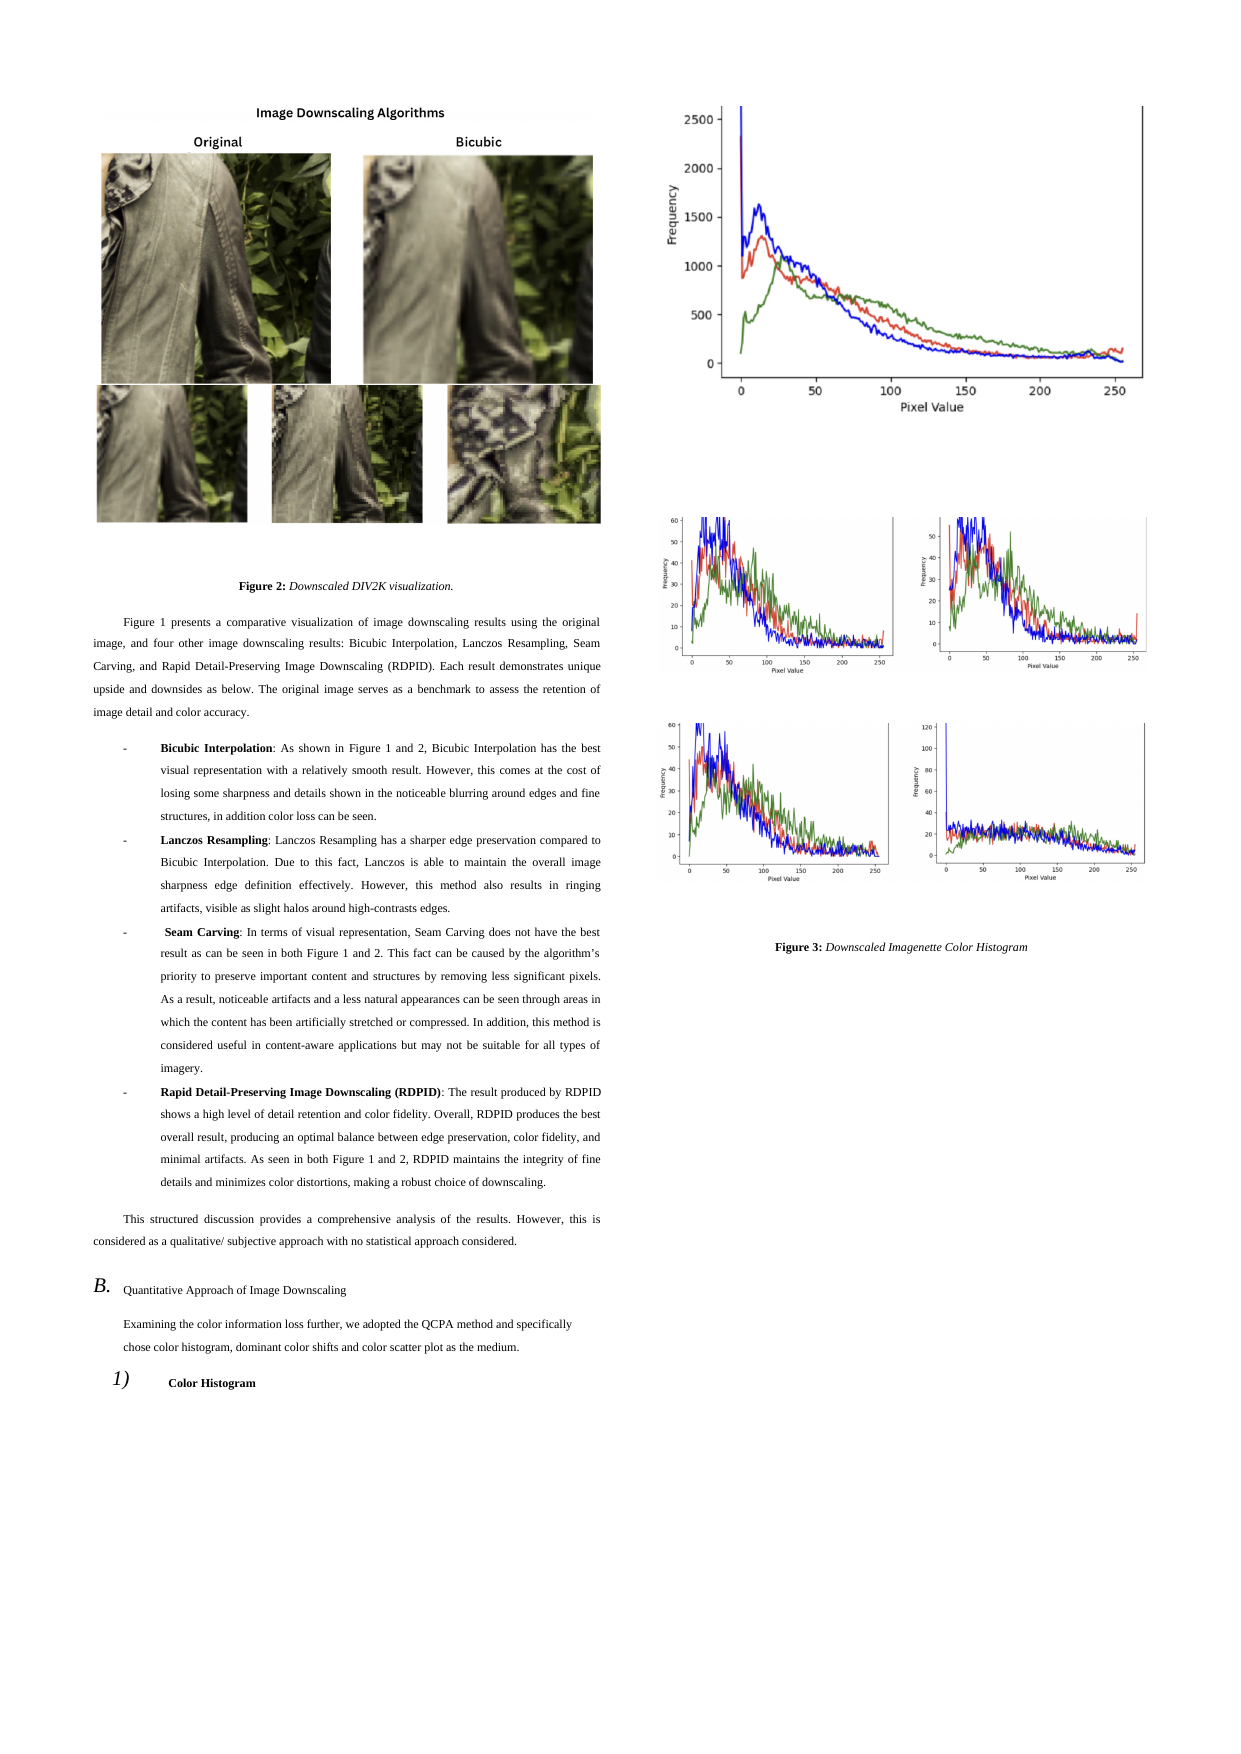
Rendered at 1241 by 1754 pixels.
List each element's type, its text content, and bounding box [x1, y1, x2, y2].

picture [658, 106, 1147, 417]
list Figure 3: Downscaled Imagenette Color Histogram [657, 930, 1147, 952]
picture [658, 723, 1147, 883]
list Seam Carving: In terms of visual representation, Seam Carving does not have the best result as can be seen in both Figure 1 and 2. This fact can be caused by the algorithm’s priority to preserve important content and structures by removing less significant pixels. As a result, noticeable artifacts and a less natural appearances can be seen through areas in which the content has been artificially stretched or compressed. In addition, this method is considered useful in content-aware applications but may not be suitable for all types of imagery. [123, 915, 601, 1075]
picture [92, 126, 602, 525]
text Figure 2: Downscaled DIV2K visualization. [93, 569, 601, 592]
list Rapid Detail-Preserving Image Downscaling (RDPID): The result produced by RDPID shows a high level of detail retention and color fidelity. Overall, RDPID produces the best overall result, producing an optimal balance between edge preservation, color fidelity, and minimal artifacts. As seen in both Figure 1 and 2, RDPID maintains the integrity of fine details and minimizes color distortions, making a robust choice of downscaling. [123, 1075, 601, 1189]
list Bicubic Interpolation: As shown in Figure 1 and 2, Bicubic Interpolation has the best visual representation with a relatively smooth result. However, this comes at the cost of losing some sharpness and details shown in the noticeable blurring around edges and fine structures, in addition color loss can be seen. [123, 732, 601, 823]
list Color Histogram [93, 1366, 601, 1389]
list Lanczos Resampling: Lanczos Resampling has a sharper edge preservation compared to Bicubic Interpolation. Due to this fact, Lanczos is able to maintain the overall image sharpness edge definition effectively. However, this method also results in ringing artifacts, visible as slight halos around high-contrasts edges. [123, 823, 601, 915]
list Quantitative Approach of Image Downscaling [93, 1273, 601, 1296]
text Examining the color information loss further, we adopted the QCPA method and specifically chose color histogram, dominant color shifts and color scatter plot as the medium. [123, 1308, 601, 1354]
text This structured discussion provides a comprehensive analysis of the results. However, this is considered as a qualitative/ subjective approach with no statistical approach considered. [93, 1202, 601, 1248]
picture [658, 517, 1147, 674]
text Figure 1 presents a comparative visualization of image downscaling results using the original image, and four other image downscaling results: Bicubic Interpolation, Lanczos Resampling, Seam Carving, and Rapid Detail-Preserving Image Downscaling (RDPID). Each result demonstrates unique upside and downsides as below. The original image serves as a benchmark to assess the retention of image detail and color accuracy. [93, 604, 601, 719]
picture [104, 107, 593, 124]
